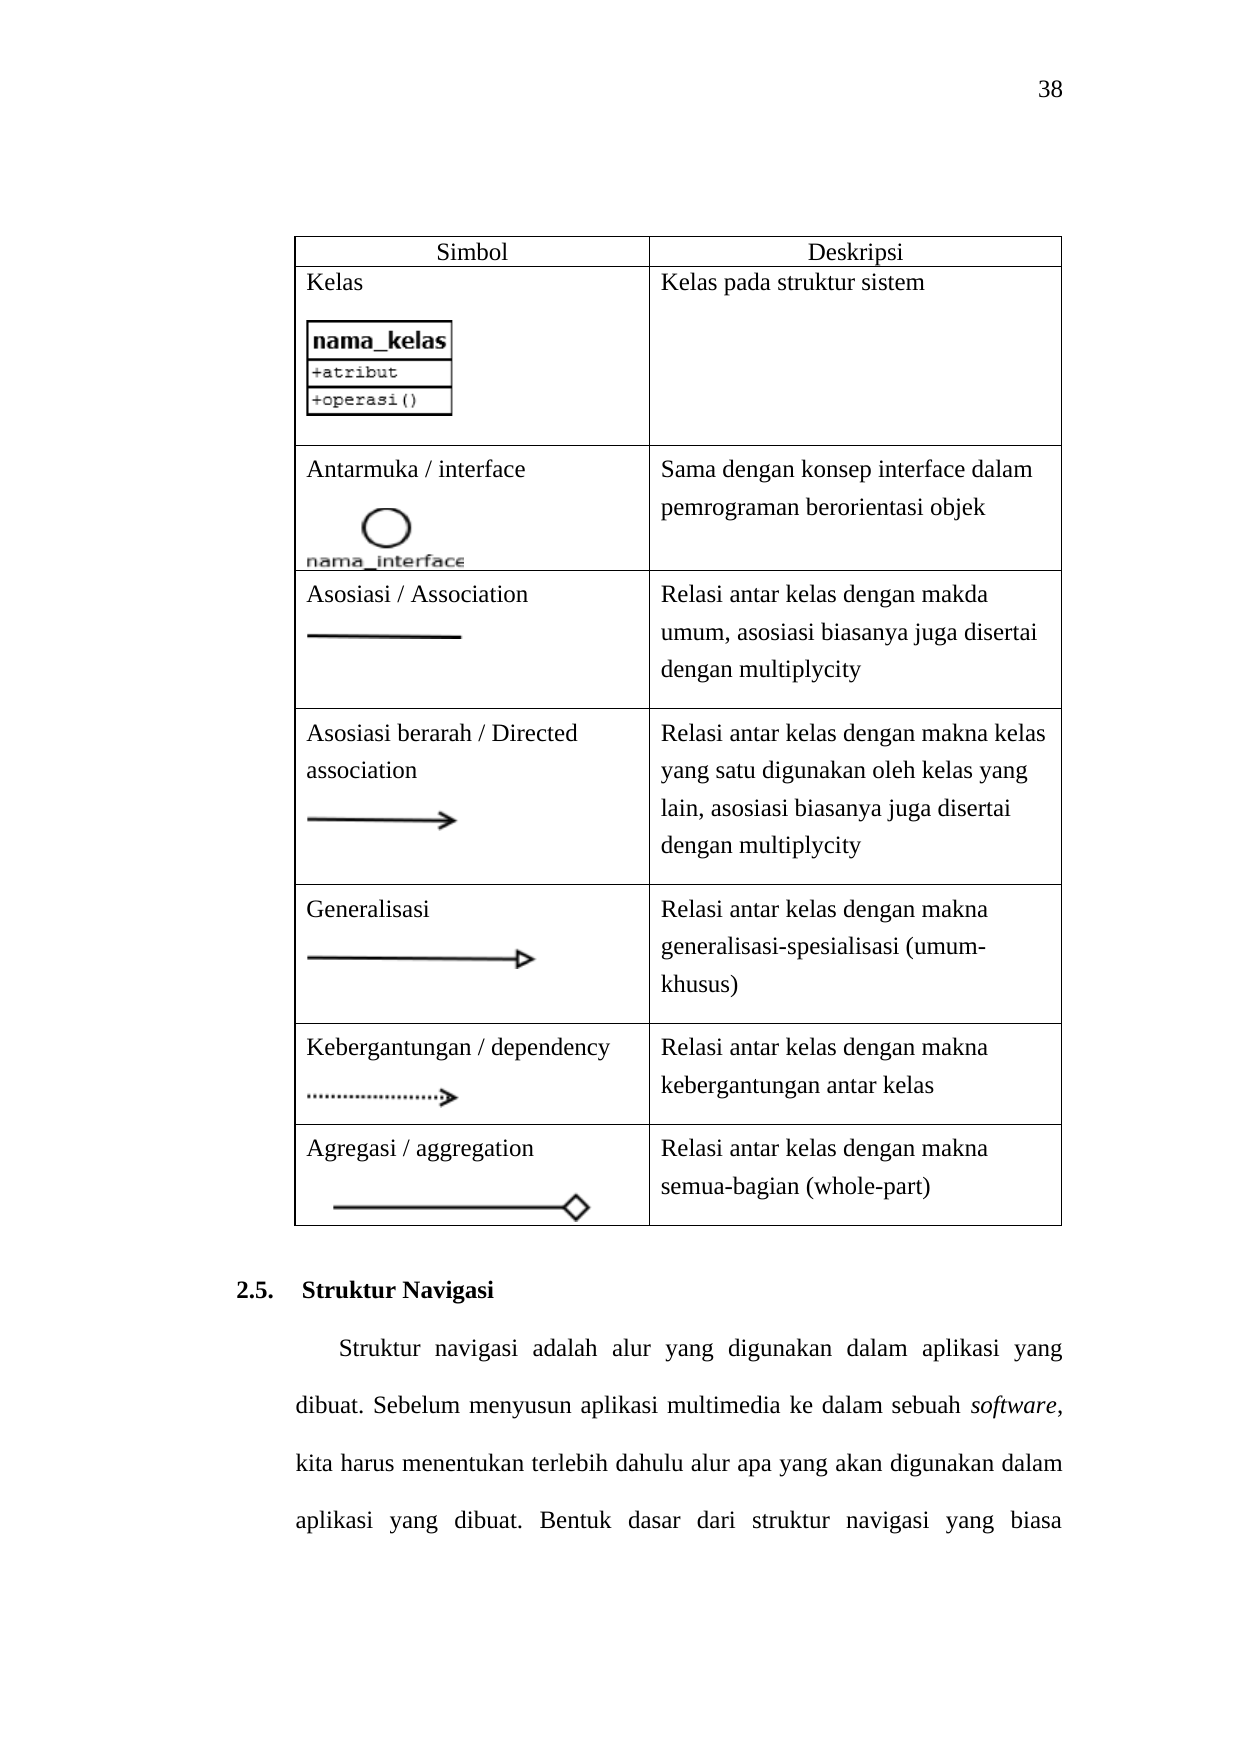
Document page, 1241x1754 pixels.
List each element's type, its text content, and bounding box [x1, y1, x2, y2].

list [295, 1333, 1063, 1534]
table_header Deskripsi [650, 237, 1061, 266]
table_cell Sama dengan konsep interface dalam pemrograman berorientasi objek [650, 446, 1061, 569]
table_cell Asosiasi berarah / Directed association [296, 709, 649, 884]
table_cell Relasi antar kelas dengan makna kebergantungan antar kelas [650, 1024, 1061, 1124]
picture [306, 508, 464, 570]
table_cell Agregasi / aggregation [296, 1125, 649, 1225]
table_cell Relasi antar kelas dengan makna semua-bagian (whole-part) [650, 1125, 1061, 1225]
subtitle Struktur Navigasi [236, 1275, 1063, 1304]
table_cell Antarmuka / interface [296, 446, 649, 569]
picture [306, 948, 540, 969]
picture [306, 809, 462, 831]
picture [306, 1086, 462, 1108]
table_cell Relasi antar kelas dengan makna generalisasi-spesialisasi (umum- khusus) [650, 885, 1061, 1023]
picture [306, 320, 453, 416]
table_cell Kelas pada struktur sistem [650, 267, 1061, 444]
picture [306, 633, 464, 639]
table_cell Kebergantungan / dependency [296, 1024, 649, 1124]
table_cell Relasi antar kelas dengan makna kelas yang satu digunakan oleh kelas yang lain, asosiasi biasanya juga disertai dengan multiplycity [650, 709, 1061, 884]
table_cell Relasi antar kelas dengan makda umum, asosiasi biasanya juga disertai dengan multiplycity [650, 571, 1061, 708]
table_cell Kelas [296, 267, 649, 444]
table_cell Asosiasi / Association [296, 571, 649, 708]
table_header Simbol [296, 237, 649, 266]
table_cell Generalisasi [296, 885, 649, 1023]
picture [306, 1187, 595, 1222]
